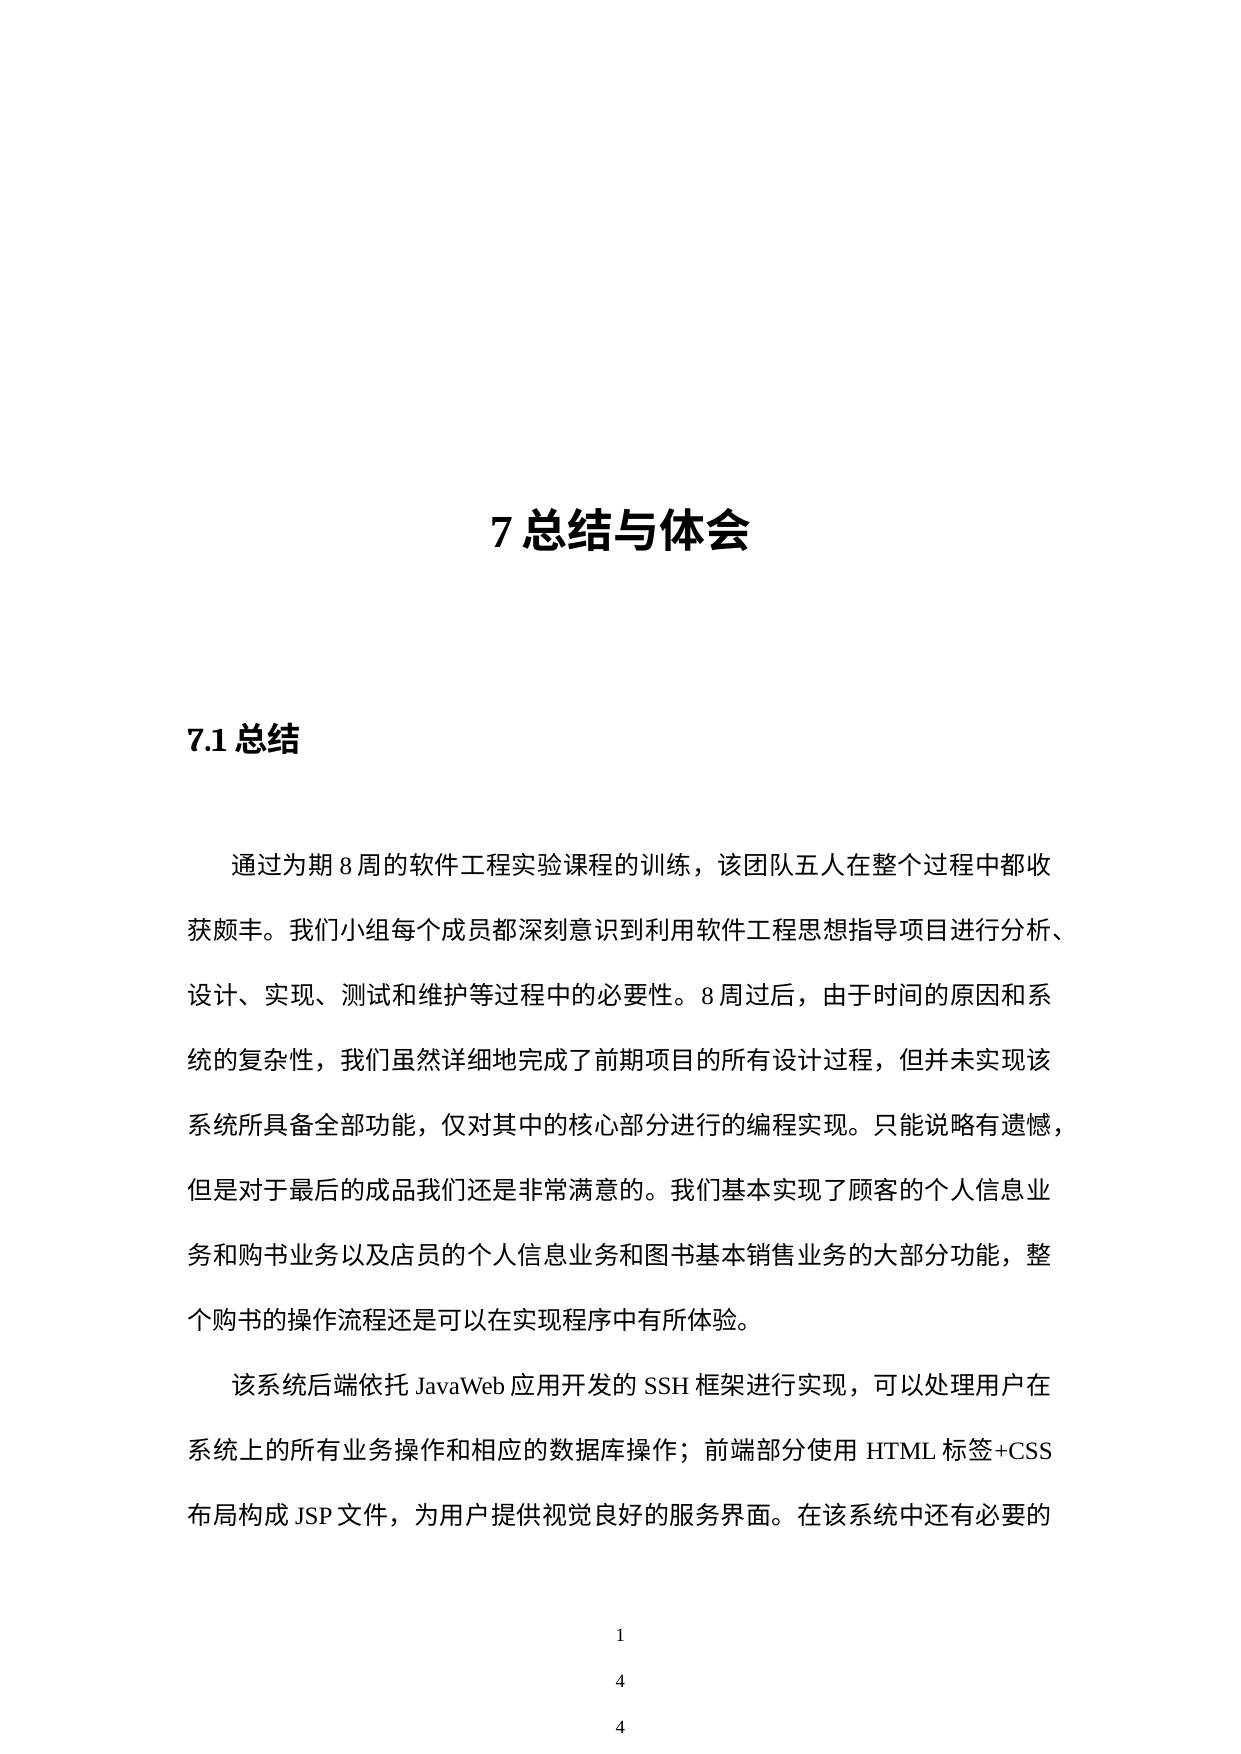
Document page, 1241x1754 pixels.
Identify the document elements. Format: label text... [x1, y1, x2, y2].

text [187, 1351, 1053, 1546]
subtitle 7.1 总结 [187, 704, 1053, 769]
text 通过为期8周的软件工程实验课程的训练，该团队五人在整个过程中都收获颇丰。我们小组每个成员都深刻意识到利用软件工程思想指导项目进行分析、设计、实现、测试和维护等过程中的必要性。8周过后，由于时间的原因和系统的复杂性，我们虽然详细地完成了前期项目的所有设计过程，但并未实现该系统所具备全部功能，仅对其中的核心部分进行的编程实现。只能说略有遗憾，但是对于最后的成品我们还是非常满意的。我们基本实现了顾客的个人信息业务和购书业务以及店员的个人信息业务和图书基本销售业务的大部分功能，整个购书的操作流程还是可以在实现程序中有所体验。 [187, 831, 1053, 1351]
subtitle 7总结与体会 [187, 479, 1053, 576]
